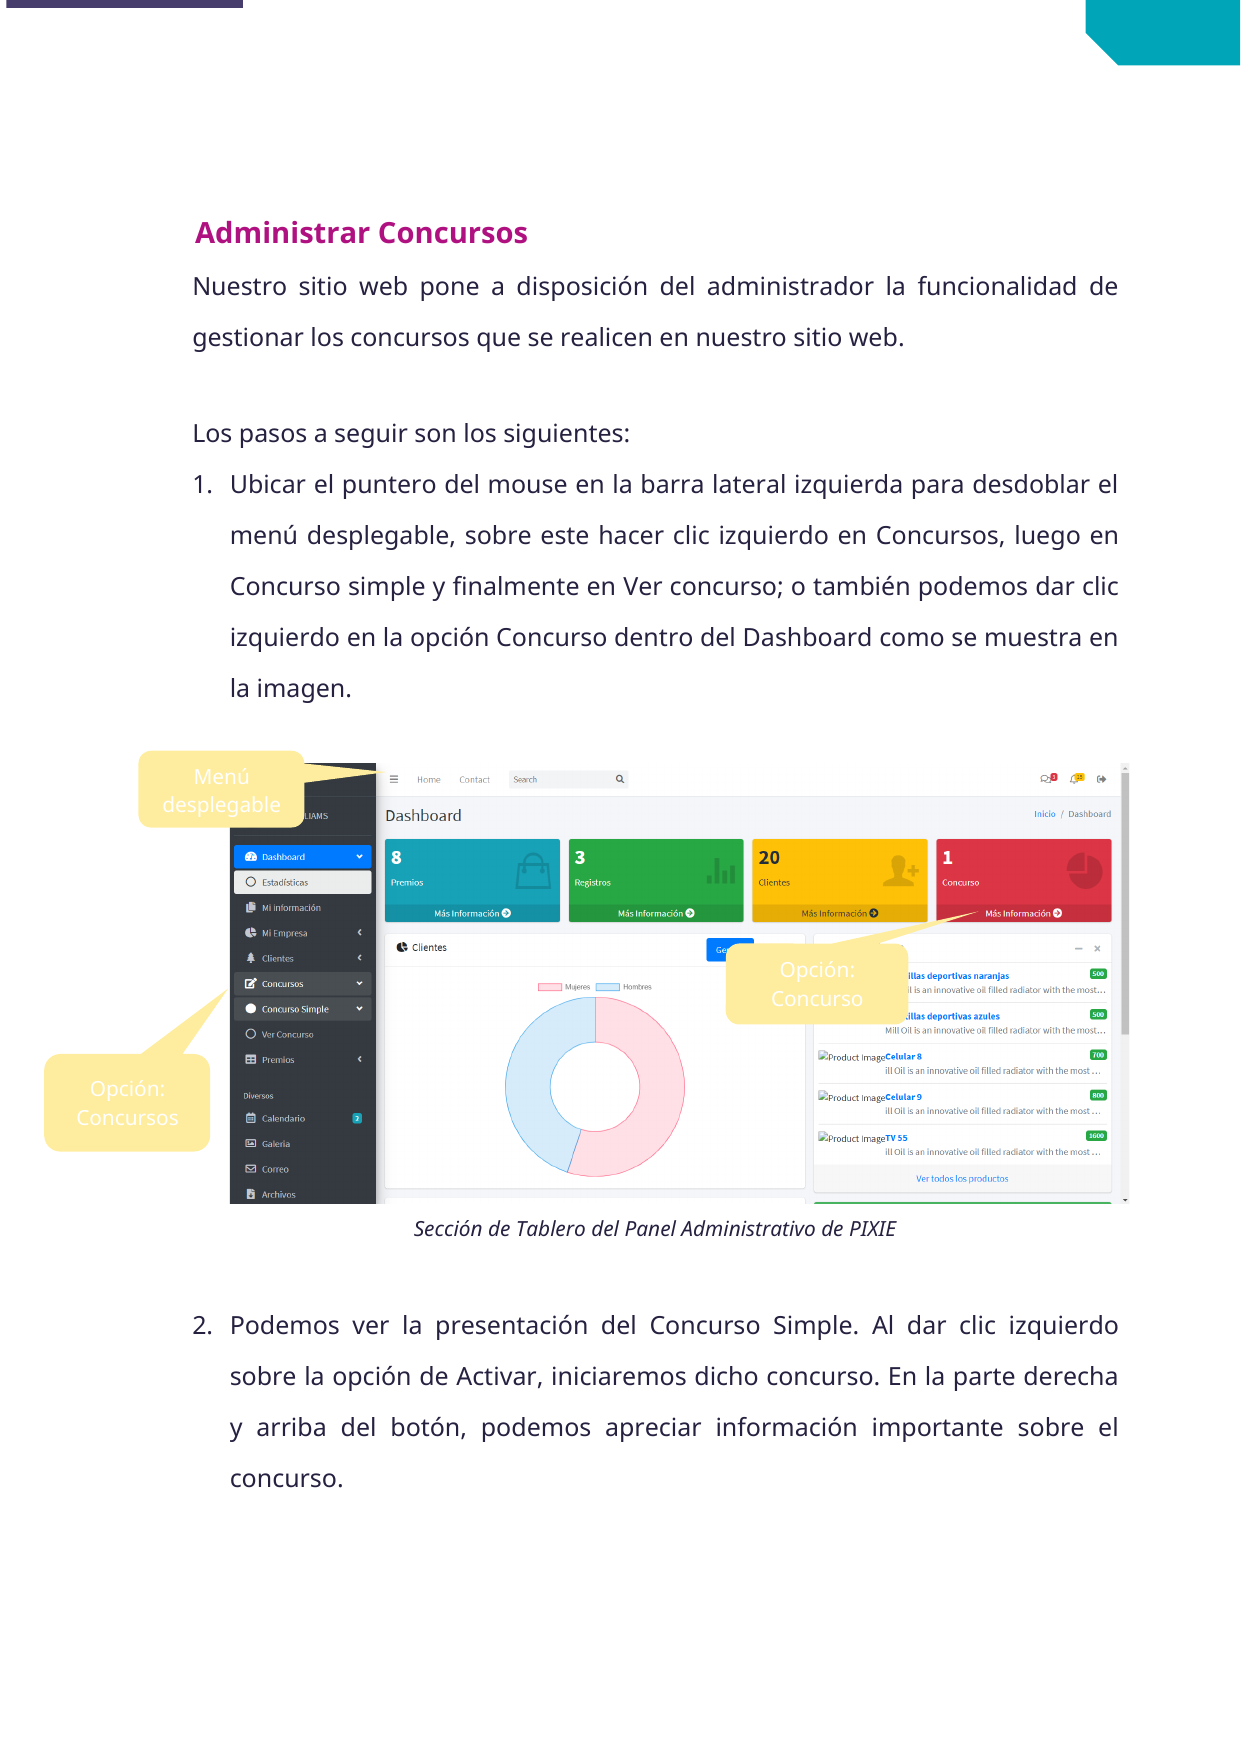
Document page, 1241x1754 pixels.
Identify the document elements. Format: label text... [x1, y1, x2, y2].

subtitle Administrar Concursos [195, 212, 1117, 252]
list Sección de Tablero del Panel Administrativo de PIXIE [192, 1214, 1120, 1243]
picture [229, 763, 1130, 1204]
text Nuestro sitio web pone a disposición del administrador la funcionalidad de gestionar los concursos que se realicen en nuestro sitio web. [192, 269, 1120, 354]
list Ubicar el puntero del mouse en la barra lateral izquierda para desdoblar el menú desplegable, sobre este hacer clic izquierdo en Concursos, luego en Concurso simple y finalmente en Ver concurso; o también podemos dar clic izquierdo en la opción Concurso dentro del Dashboard como se muestra en la imagen. [192, 467, 1120, 705]
list Podemos ver la presentación del Concurso Simple. Al dar clic izquierdo sobre la opción de Activar, iniciaremos dicho concurso. En la parte derecha y arriba del botón, podemos apreciar información importante sobre el concurso. [192, 1308, 1120, 1495]
list Los pasos a seguir son los siguientes: [192, 416, 1120, 450]
